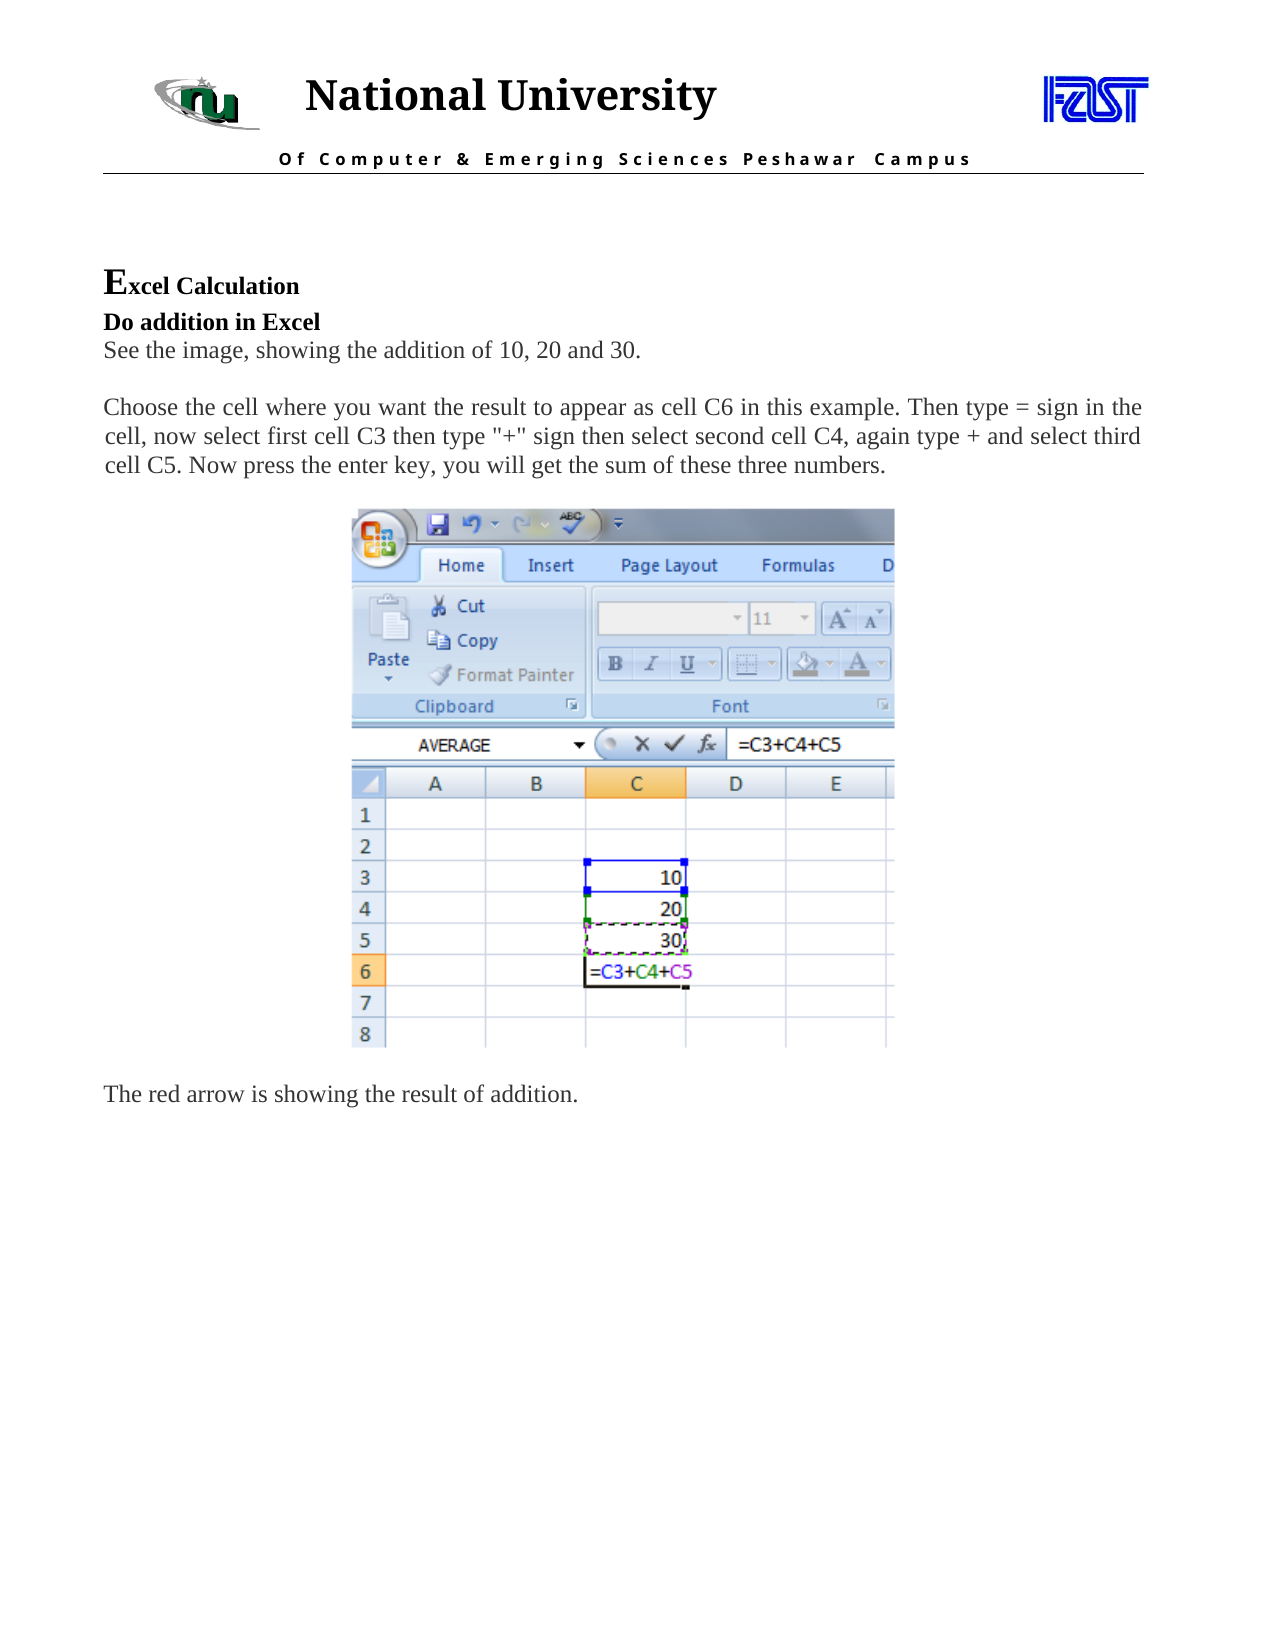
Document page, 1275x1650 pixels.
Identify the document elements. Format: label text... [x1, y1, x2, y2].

subtitle Excel Calculation [103, 259, 1144, 302]
text Choose the cell where you want the result to appear as cell C6 in this example. Then type = sign in the cell, now select first cell C3 then type "+" sign then select second cell C4, again type + and select third cell C5. Now press the enter key, you will get the sum of these three numbers. [103, 392, 1144, 479]
text See the image, showing the addition of 10, 20 and 30. [103, 335, 1144, 364]
picture [153, 68, 260, 130]
picture [349, 506, 898, 1051]
text The red arrow is showing the result of addition. [103, 1079, 1144, 1108]
subtitle Do addition in Excel [103, 307, 1144, 335]
picture [1036, 75, 1152, 124]
